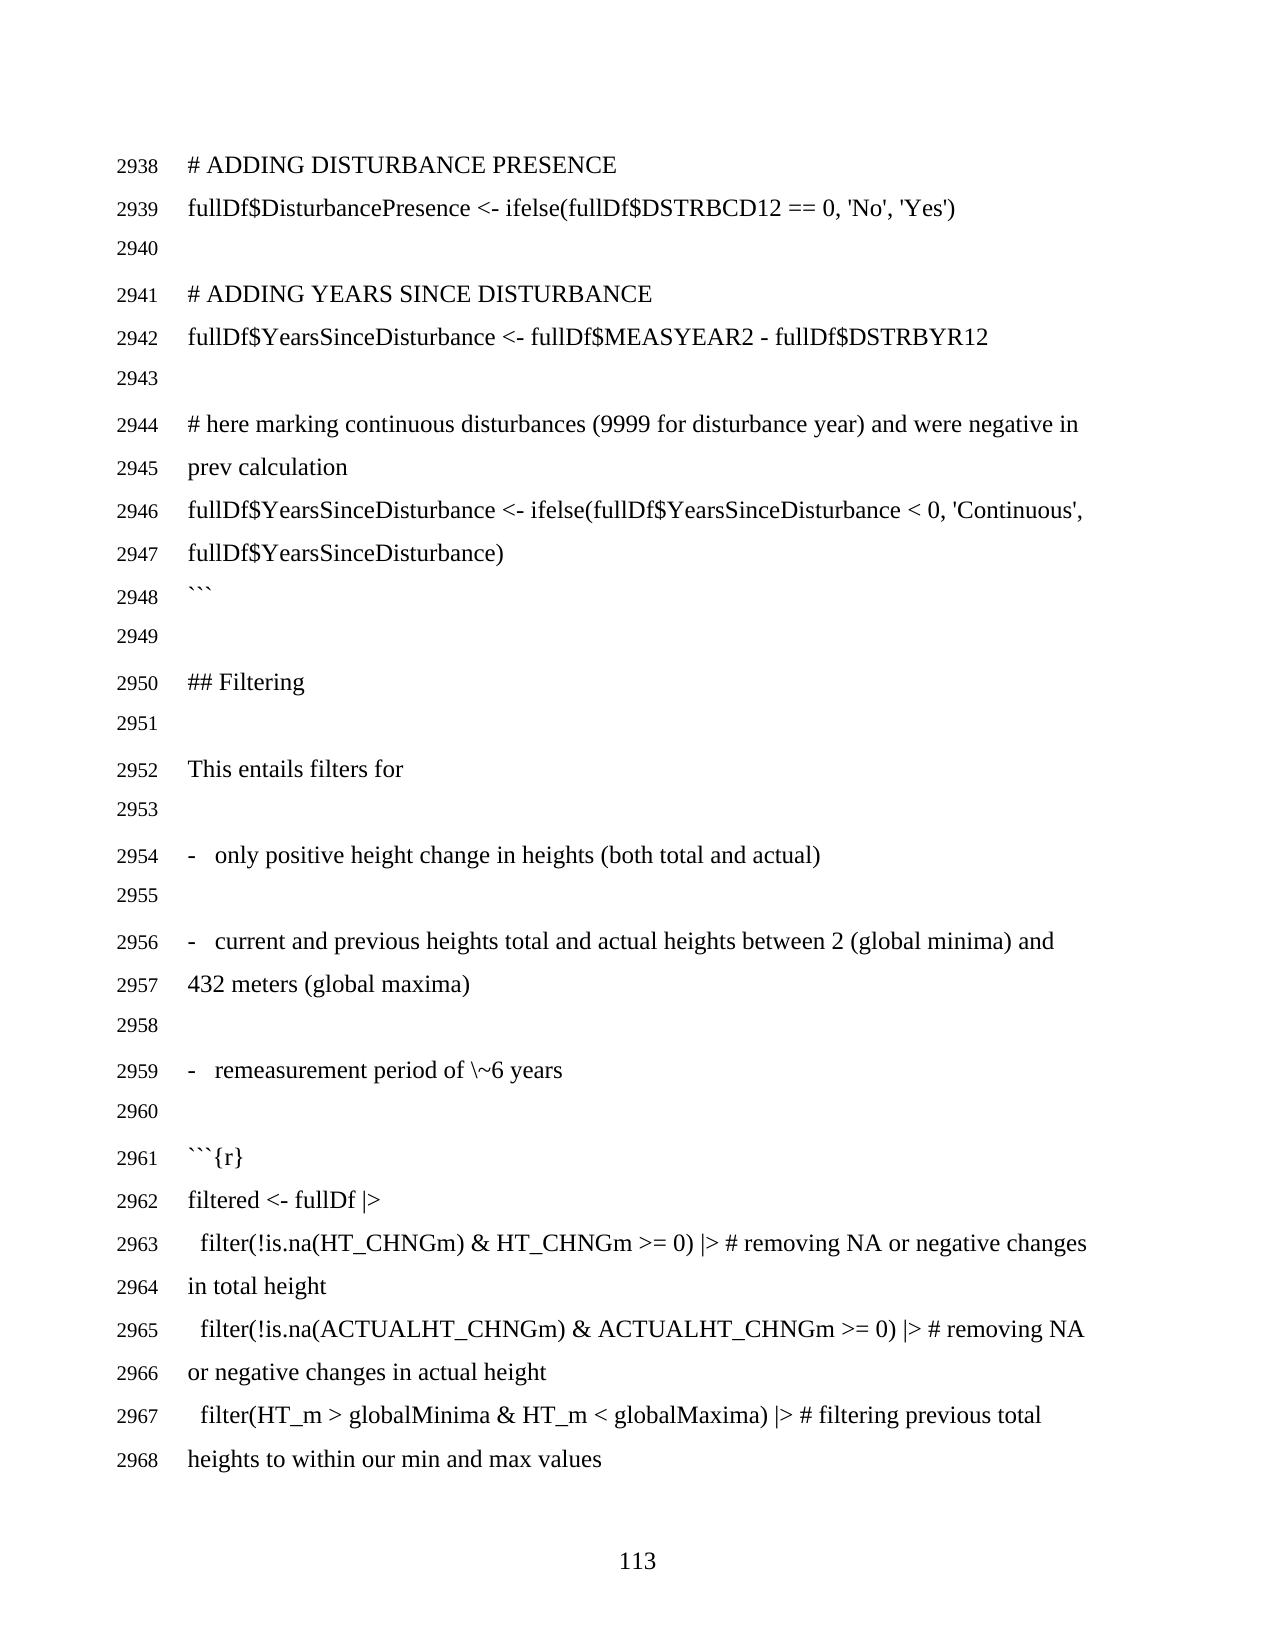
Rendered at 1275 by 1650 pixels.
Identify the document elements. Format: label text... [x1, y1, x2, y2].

text filter(!is.na(ACTUALHT_CHNGm) & ACTUALHT_CHNGm >= 0) |> # removing NA or negative changes in actual height [187, 1314, 1087, 1386]
text ## Filtering [187, 667, 1087, 696]
text filtered <- fullDf |> [187, 1185, 1087, 1214]
text fullDf$YearsSinceDisturbance <- ifelse(fullDf$YearsSinceDisturbance < 0, 'Continuous', fullDf$YearsSinceDisturbance) [187, 495, 1087, 567]
text filter(HT_m > globalMinima & HT_m < globalMaxima) |> # filtering previous total heights to within our min and max values [187, 1401, 1087, 1472]
text # ADDING YEARS SINCE DISTURBANCE [187, 279, 1087, 308]
text fullDf$DisturbancePresence <- ifelse(fullDf$DSTRBCD12 == 0, 'No', 'Yes') [187, 193, 1087, 222]
text ``` [187, 581, 1087, 610]
text - only positive height change in heights (both total and actual) [187, 840, 1087, 869]
text - current and previous heights total and actual heights between 2 (global minima) and 432 meters (global maxima) [187, 926, 1087, 998]
text This entails filters for [187, 754, 1087, 782]
text filter(!is.na(HT_CHNGm) & HT_CHNGm >= 0) |> # removing NA or negative changes in total height [187, 1228, 1087, 1300]
text fullDf$YearsSinceDisturbance <- fullDf$MEASYEAR2 - fullDf$DSTRBYR12 [187, 322, 1087, 351]
text - remeasurement period of \~6 years [187, 1056, 1087, 1084]
text ```{r} [187, 1142, 1087, 1171]
text # ADDING DISTURBANCE PRESENCE [187, 150, 1087, 179]
text # here marking continuous disturbances (9999 for disturbance year) and were negative in prev calculation [187, 409, 1087, 481]
